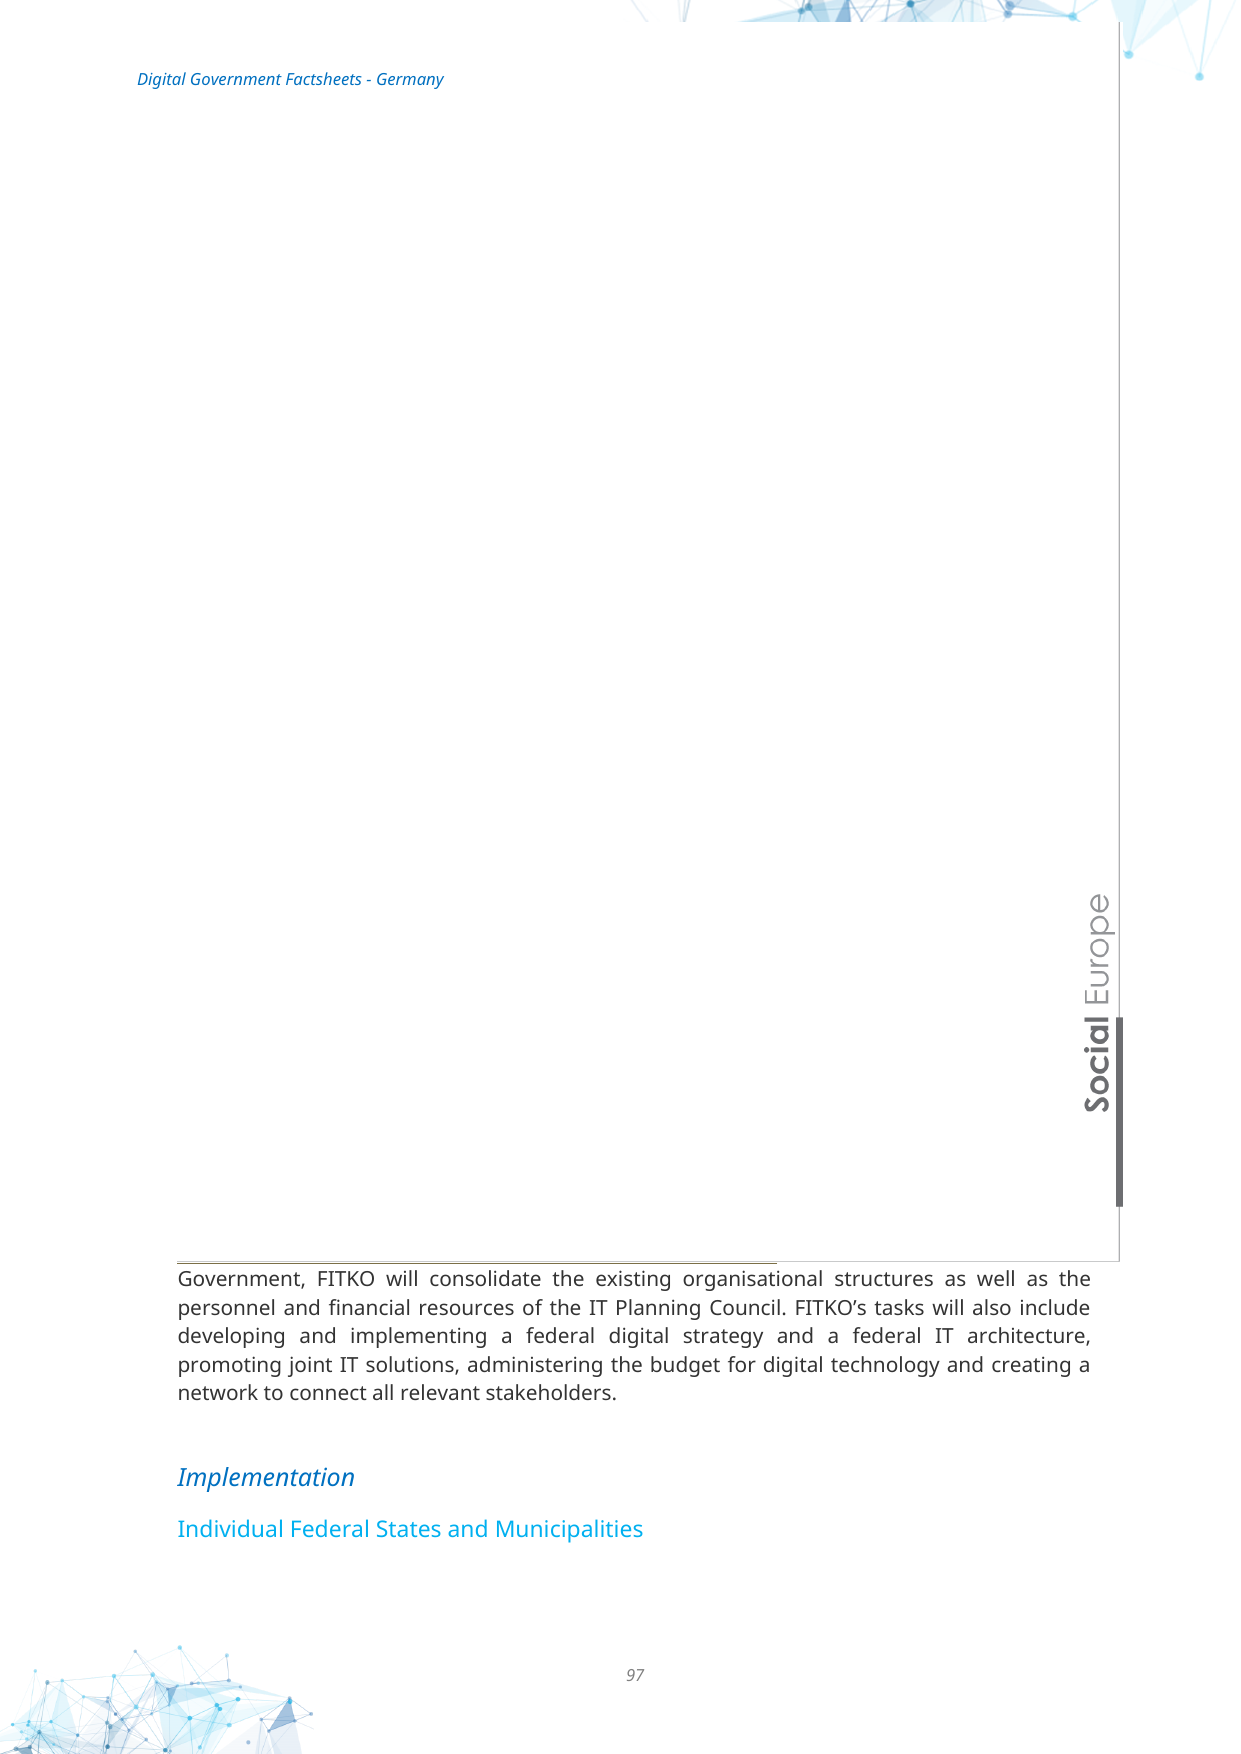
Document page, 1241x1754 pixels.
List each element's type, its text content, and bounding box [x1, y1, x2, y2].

subtitle Individual Federal States and Municipalities [177, 1513, 1092, 1544]
picture [177, 22, 1123, 1262]
text In carrying out its tasks in accordance with Article 91c of the Basic Law and Section 1 (1) of the State Treaty on IT, the IT Planning Council is assisted strategically and operationally by the FITKO Project Team. The Project Team is also preparing the role of FITKO as an institution under public law, which will be set up in early 2020 and based in Frankfurt. As an institution under public law which is jointly sponsored by the 16 federal states and the Federal Government, FITKO will consolidate the existing organisational structures as well as the personnel and financial resources of the IT Planning Council. FITKO’s tasks will also include developing and implementing a federal digital strategy and a federal IT architecture, promoting joint IT solutions, administering the budget for digital technology and creating a network to connect all relevant stakeholders. [177, 1264, 1092, 1407]
subtitle Implementation [177, 1460, 1092, 1494]
